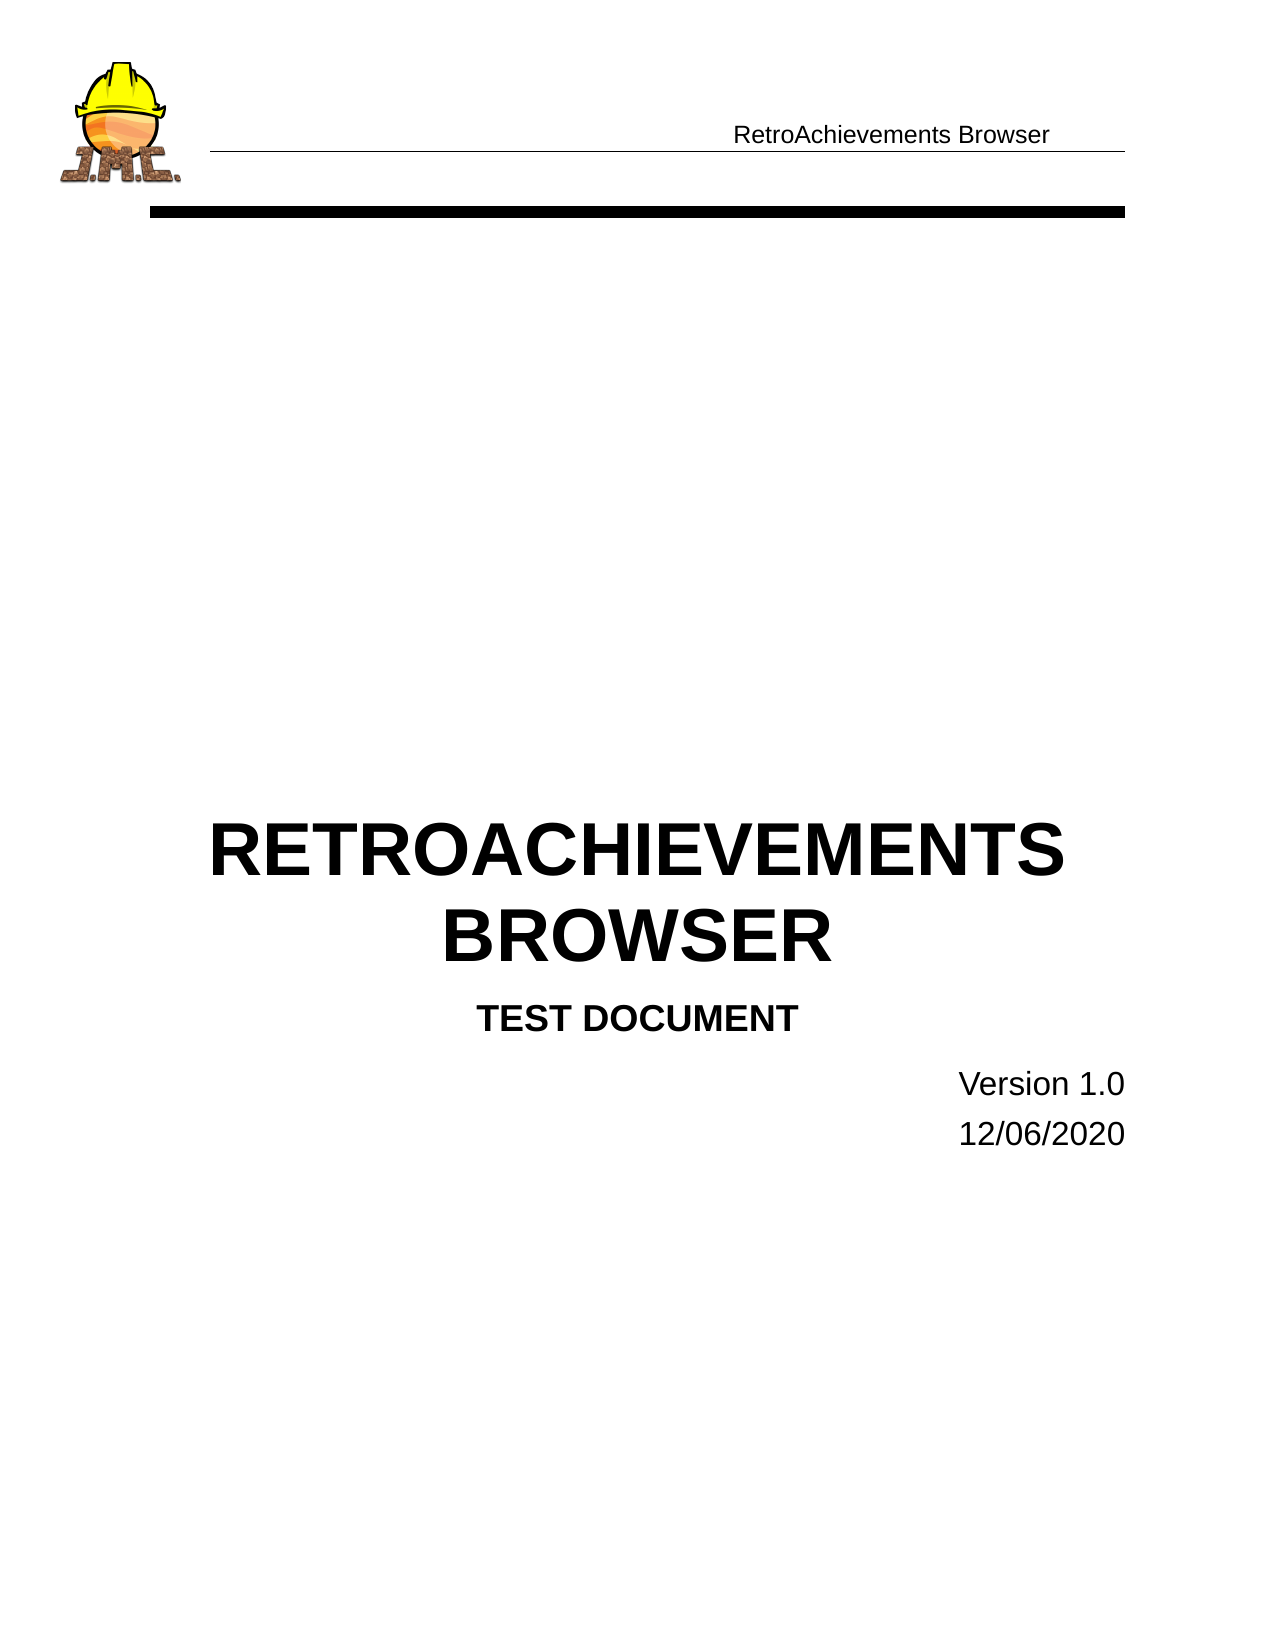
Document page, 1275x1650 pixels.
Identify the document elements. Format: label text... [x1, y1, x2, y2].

title Test Document [150, 996, 1125, 1039]
subtitle 12/06/2020 [150, 1102, 1125, 1152]
picture [59, 62, 182, 184]
subtitle Version 1.0 [150, 1052, 1125, 1102]
title RetroAchievements Browser [150, 805, 1125, 978]
